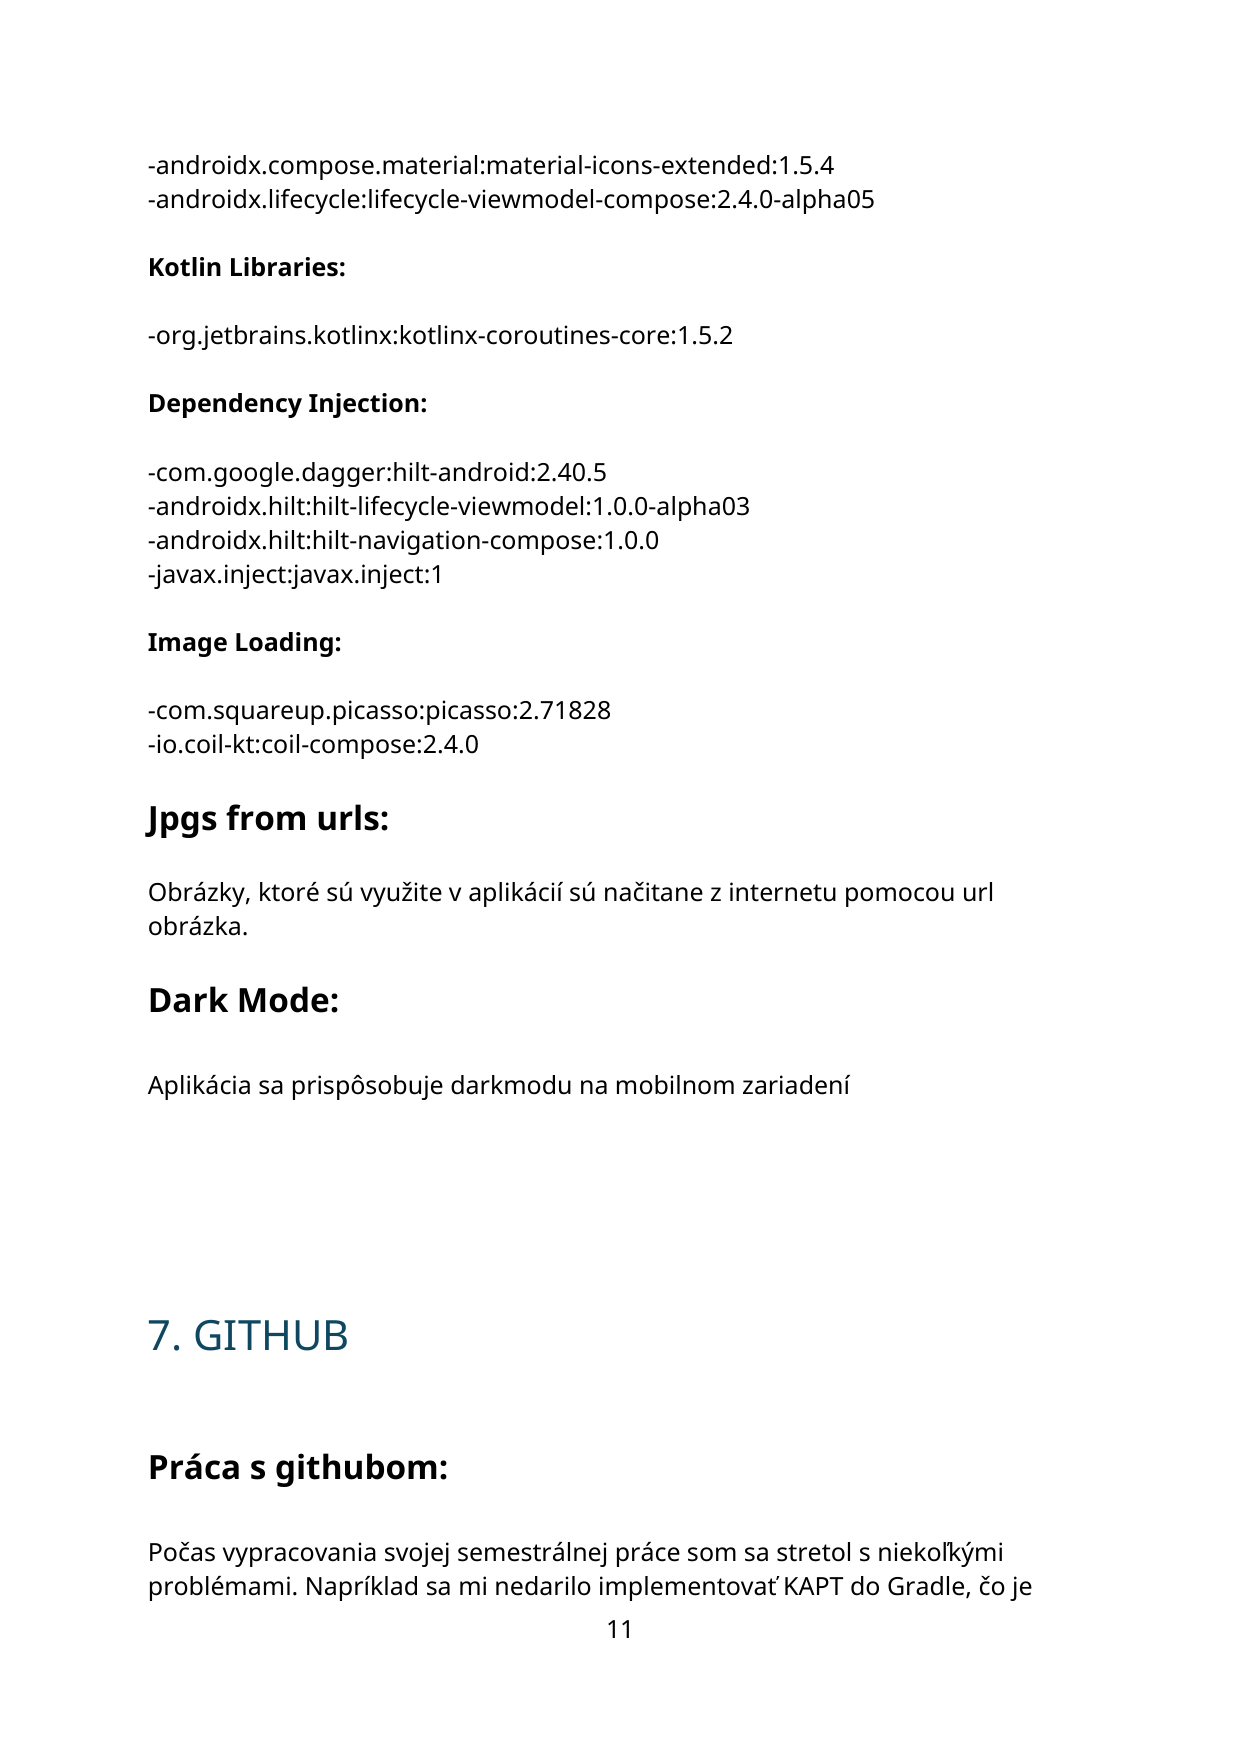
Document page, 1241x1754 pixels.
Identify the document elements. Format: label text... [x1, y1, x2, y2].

text -javax.inject:javax.inject:1 [148, 556, 1093, 590]
text -io.coil-kt:coil-compose:2.4.0 [148, 727, 1093, 761]
text Dark Mode: [148, 976, 1093, 1022]
text Image Loading: [148, 624, 1093, 658]
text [148, 1534, 1093, 1602]
text -androidx.lifecycle:lifecycle-viewmodel-compose:2.4.0-alpha05 [148, 182, 1093, 216]
text -androidx.hilt:hilt-lifecycle-viewmodel:1.0.0-alpha03 [148, 488, 1093, 522]
text Obrázky, ktoré sú využite v aplikácií sú načitane z internetu pomocou url obrázka. [148, 874, 1093, 942]
subtitle 7. GITHUB [148, 1306, 1093, 1362]
text -androidx.hilt:hilt-navigation-compose:1.0.0 [148, 522, 1093, 556]
text -androidx.compose.material:material-icons-extended:1.5.4 [148, 148, 1093, 182]
text Dependency Injection: [148, 386, 1093, 420]
text -com.squareup.picasso:picasso:2.71828 [148, 693, 1093, 727]
text Práca s githubom: [148, 1443, 1093, 1489]
text Kotlin Libraries: [148, 250, 1093, 284]
text Jpgs from urls: [148, 795, 1093, 840]
text Aplikácia sa prispôsobuje darkmodu na mobilnom zariadení [148, 1067, 1093, 1101]
text -org.jetbrains.kotlinx:kotlinx-coroutines-core:1.5.2 [148, 318, 1093, 352]
text -com.google.dagger:hilt-android:2.40.5 [148, 454, 1093, 488]
